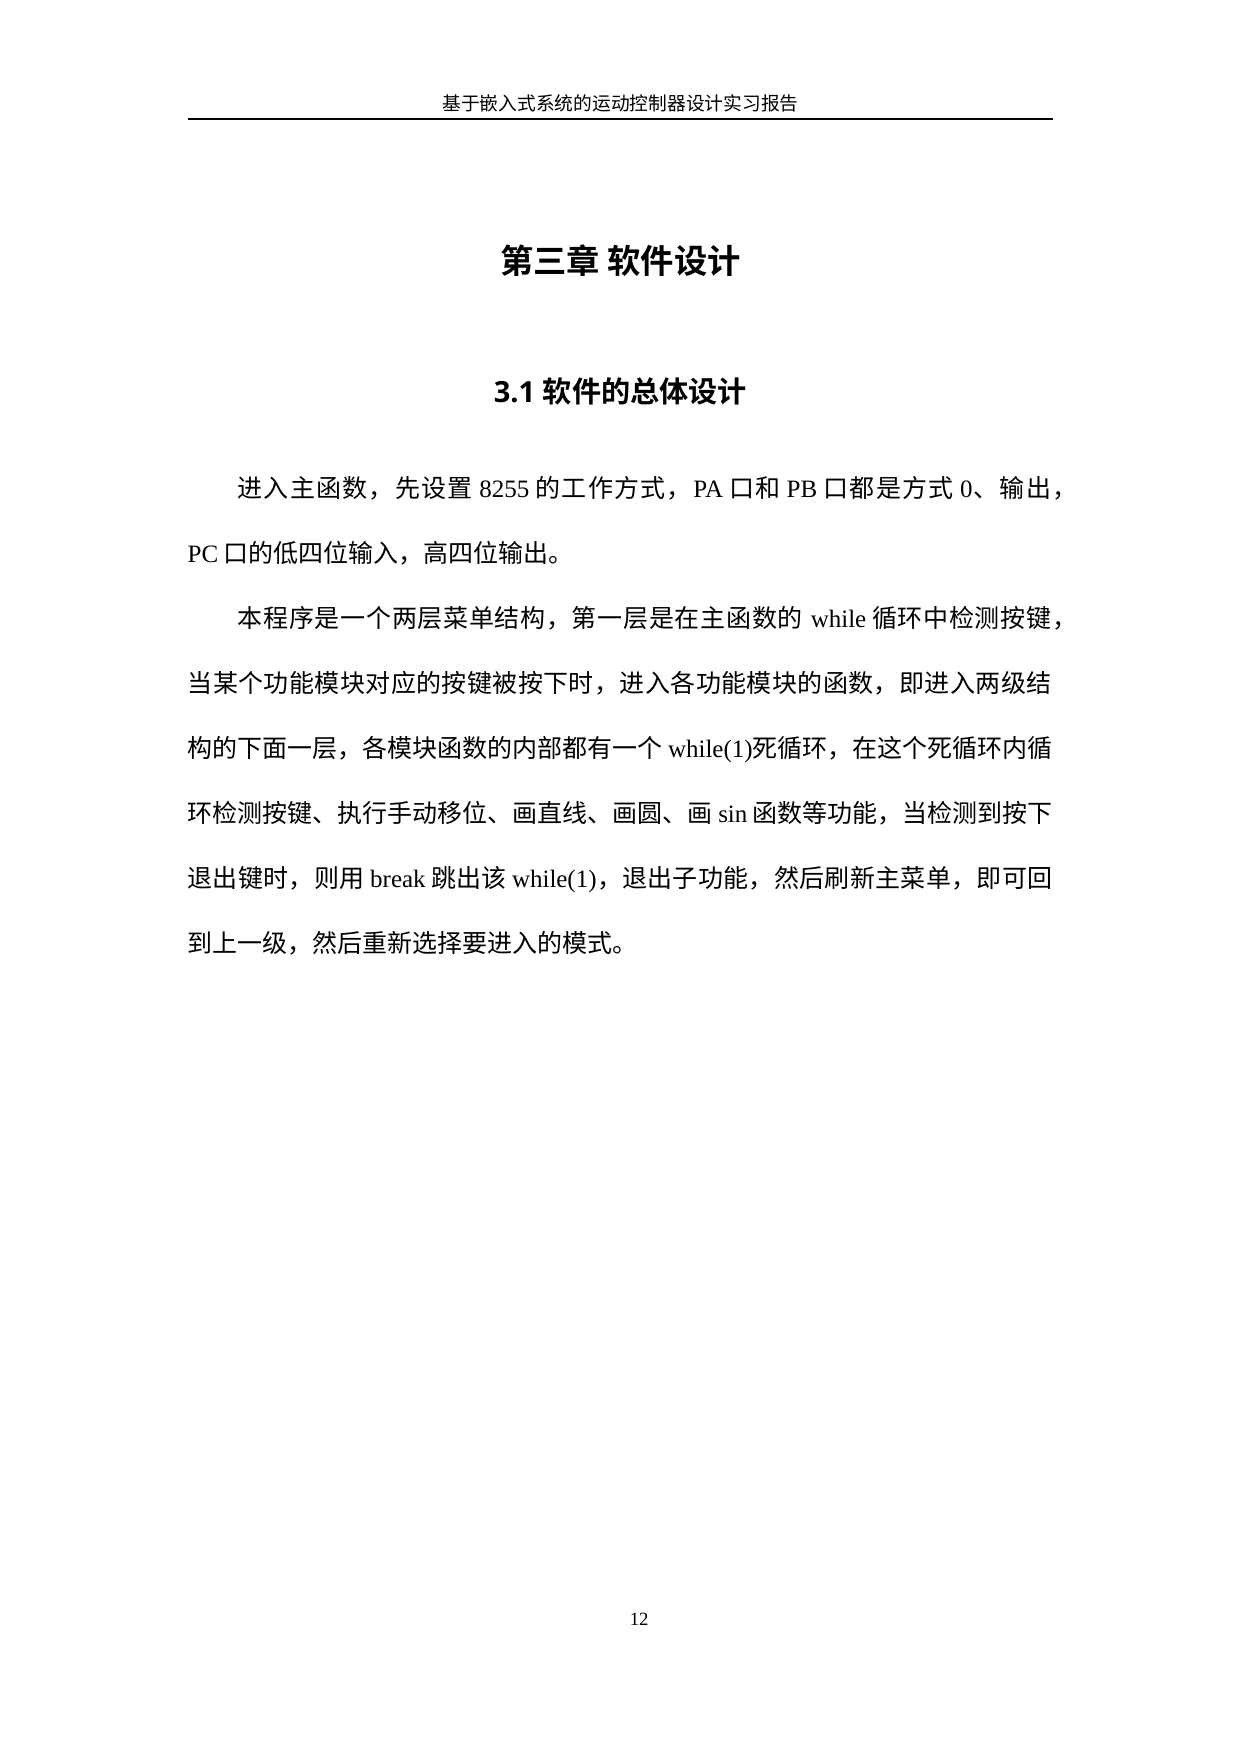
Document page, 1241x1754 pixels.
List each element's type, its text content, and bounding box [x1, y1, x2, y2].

text 进入主函数，先设置8255的工作方式，PA口和PB口都是方式0、输出，PC口的低四位输入，高四位输出。 [187, 454, 1053, 584]
text 本程序是一个两层菜单结构，第一层是在主函数的while循环中检测按键，当某个功能模块对应的按键被按下时，进入各功能模块的函数，即进入两级结构的下面一层，各模块函数的内部都有一个while(1)死循环，在这个死循环内循环检测按键、执行手动移位、画直线、画圆、画sin函数等功能，当检测到按下退出键时，则用break跳出该while(1)，退出子功能，然后刷新主菜单，即可回到上一级，然后重新选择要进入的模式。 [187, 584, 1053, 974]
subtitle 第三章 软件设计 [187, 227, 1053, 292]
subtitle 3.1 软件的总体设计 [187, 357, 1053, 422]
